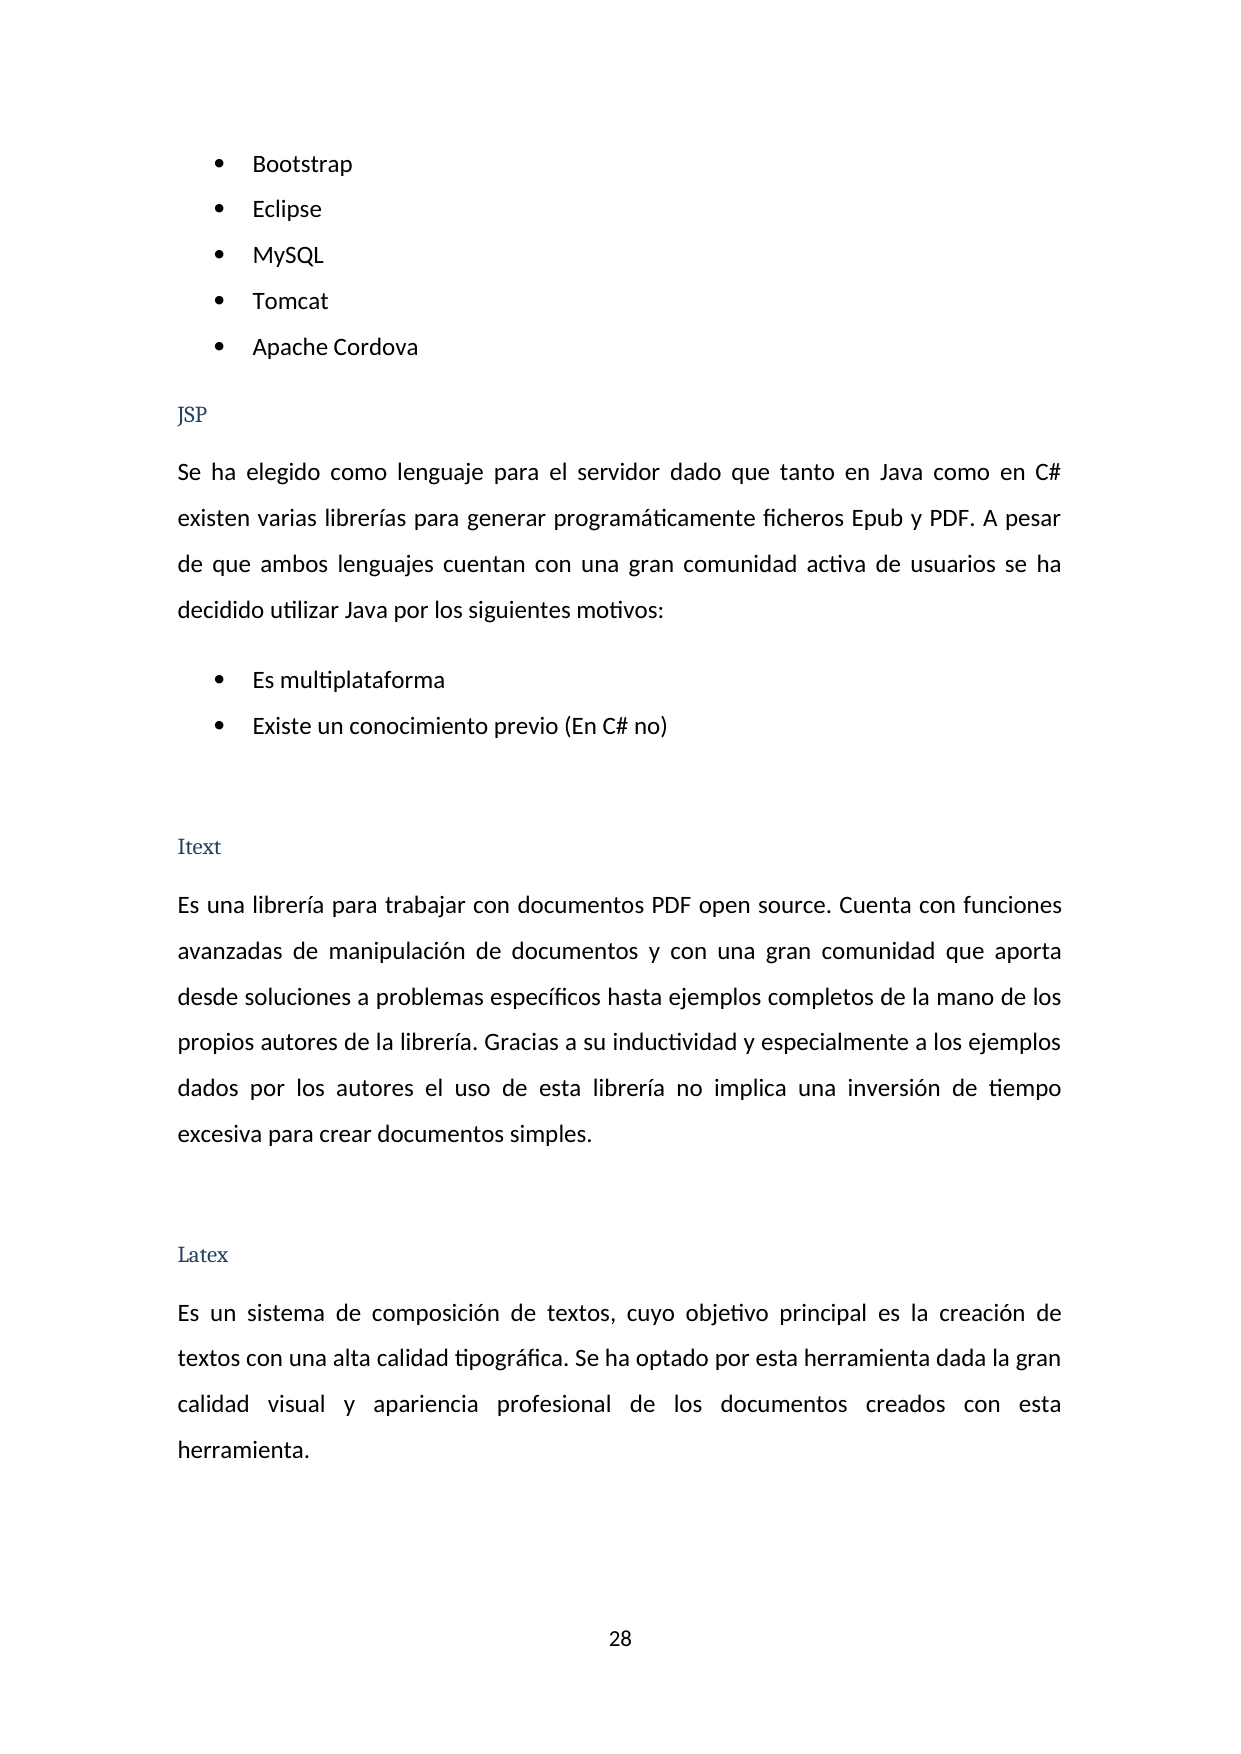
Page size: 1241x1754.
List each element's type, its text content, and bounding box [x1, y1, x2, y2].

subtitle Latex [177, 1242, 1063, 1268]
list Tomcat [215, 285, 1063, 315]
subtitle JSP [177, 401, 1063, 428]
list Es multiplataforma [215, 664, 1063, 695]
text Se ha elegido como lenguaje para el servidor dado que tanto en Java como en C# existen varias librerías para generar programáticamente ficheros Epub y PDF. A pesar de que ambos lenguajes cuentan con una gran comunidad activa de usuarios se ha decidido utilizar Java por los siguientes motivos: [177, 457, 1063, 624]
subtitle Itext [177, 834, 1063, 860]
list Eclipse [215, 193, 1063, 224]
list Bootstrap [215, 148, 1063, 178]
text Es una librería para trabajar con documentos PDF open source. Cuenta con funciones avanzadas de manipulación de documentos y con una gran comunidad que aporta desde soluciones a problemas específicos hasta ejemplos completos de la mano de los propios autores de la librería. Gracias a su inductividad y especialmente a los ejemplos dados por los autores el uso de esta librería no implica una inversión de tiempo excesiva para crear documentos simples. [177, 889, 1063, 1148]
text Es un sistema de composición de textos, cuyo objetivo principal es la creación de textos con una alta calidad tipográfica. Se ha optado por esta herramienta dada la gran calidad visual y apariencia profesional de los documentos creados con esta herramienta. [177, 1297, 1063, 1464]
list MySQL [215, 239, 1063, 270]
list Existe un conocimiento previo (En C# no) [215, 710, 1063, 741]
list Apache Cordova [215, 331, 1063, 361]
